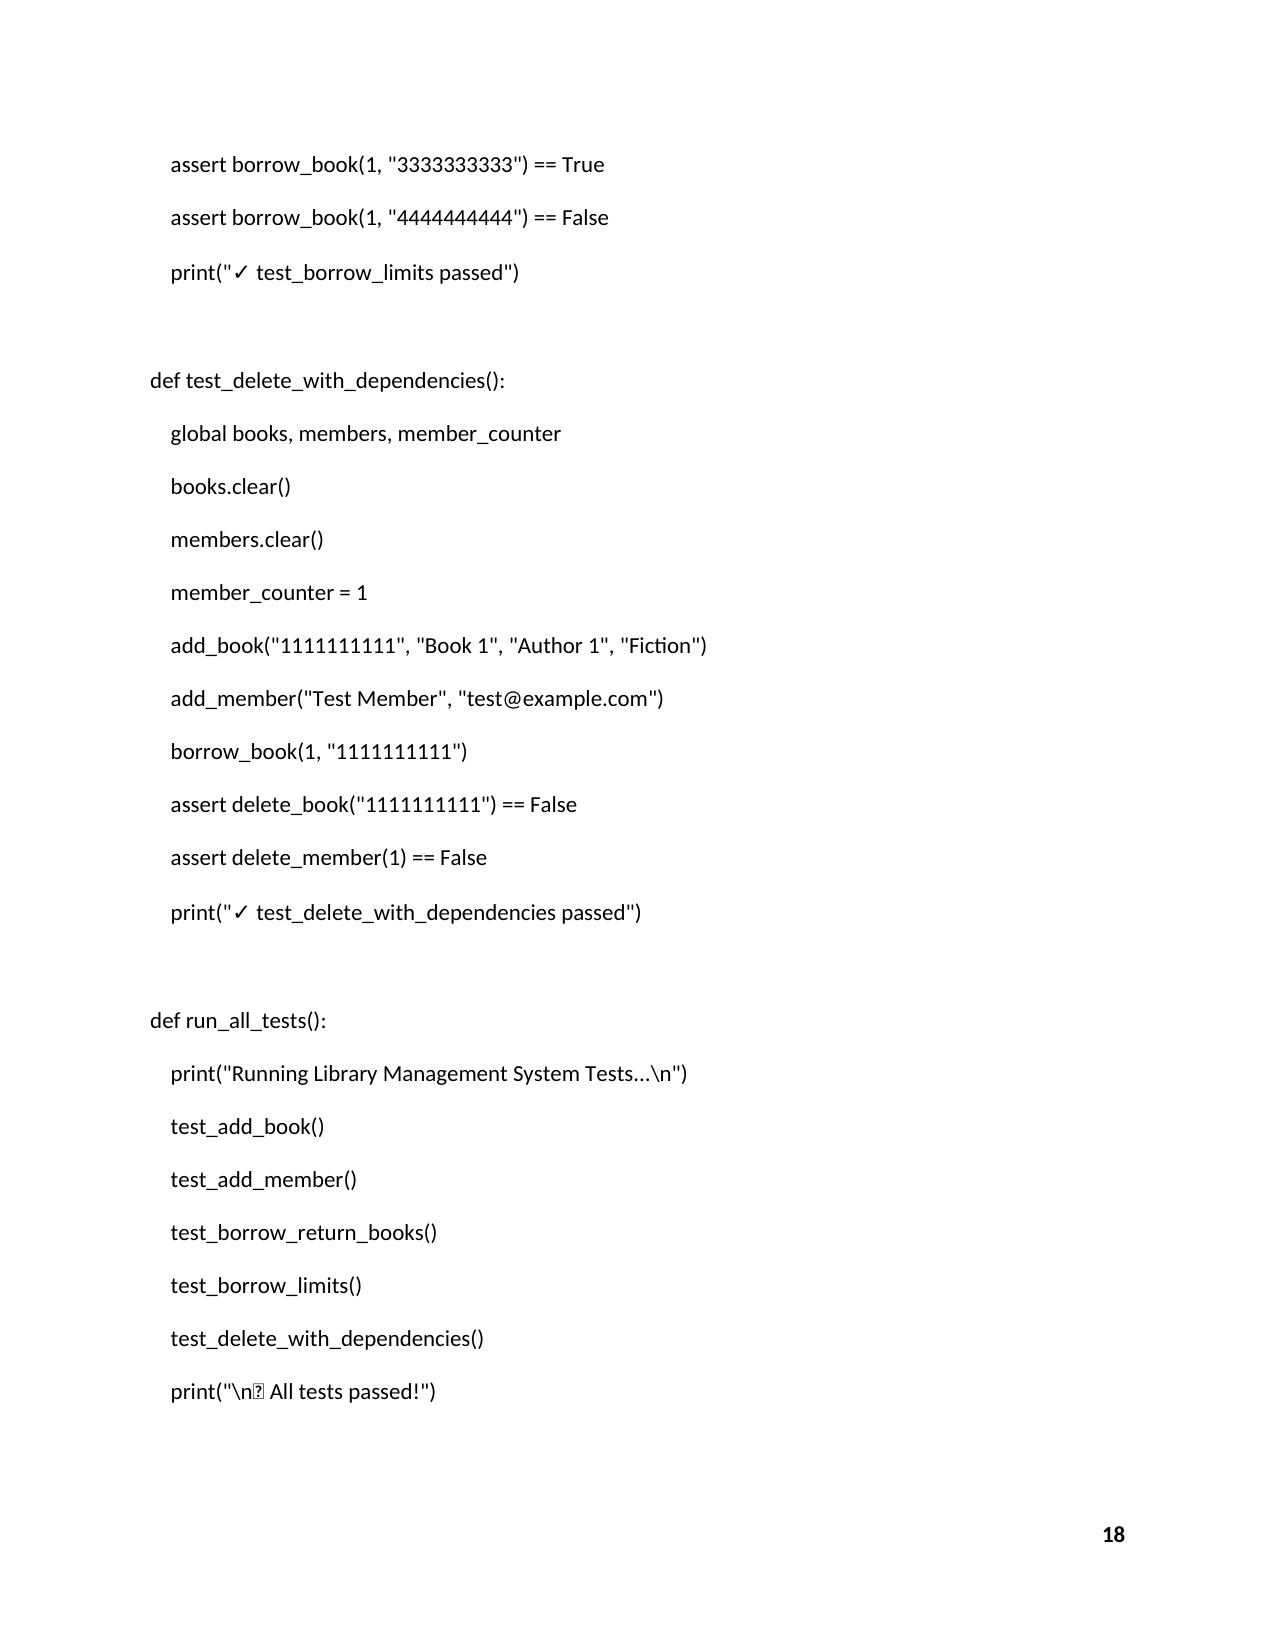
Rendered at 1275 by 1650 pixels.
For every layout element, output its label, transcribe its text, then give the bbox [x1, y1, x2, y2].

text test_borrow_return_books() [150, 1218, 1125, 1246]
text print("✓ test_delete_with_dependencies passed") [150, 896, 1125, 927]
text def run_all_tests(): [150, 1006, 1125, 1034]
text test_delete_with_dependencies() [150, 1324, 1125, 1352]
text assert borrow_book(1, "4444444444") == False [150, 203, 1125, 231]
text print("\n🎉 All tests passed!") [150, 1377, 1125, 1405]
text print("✓ test_borrow_limits passed") [150, 256, 1125, 287]
text books.clear() [150, 472, 1125, 500]
text assert delete_member(1) == False [150, 843, 1125, 871]
text test_add_member() [150, 1165, 1125, 1193]
text test_add_book() [150, 1112, 1125, 1140]
text assert delete_book("1111111111") == False [150, 790, 1125, 818]
text test_borrow_limits() [150, 1271, 1125, 1299]
text assert borrow_book(1, "3333333333") == True [150, 150, 1125, 178]
text print("Running Library Management System Tests...\n") [150, 1059, 1125, 1087]
text global books, members, member_counter [150, 419, 1125, 447]
text def test_delete_with_dependencies(): [150, 366, 1125, 394]
text add_book("1111111111", "Book 1", "Author 1", "Fiction") [150, 631, 1125, 659]
text members.clear() [150, 525, 1125, 553]
text add_member("Test Member", "test@example.com") [150, 684, 1125, 712]
text borrow_book(1, "1111111111") [150, 737, 1125, 765]
text member_counter = 1 [150, 578, 1125, 606]
